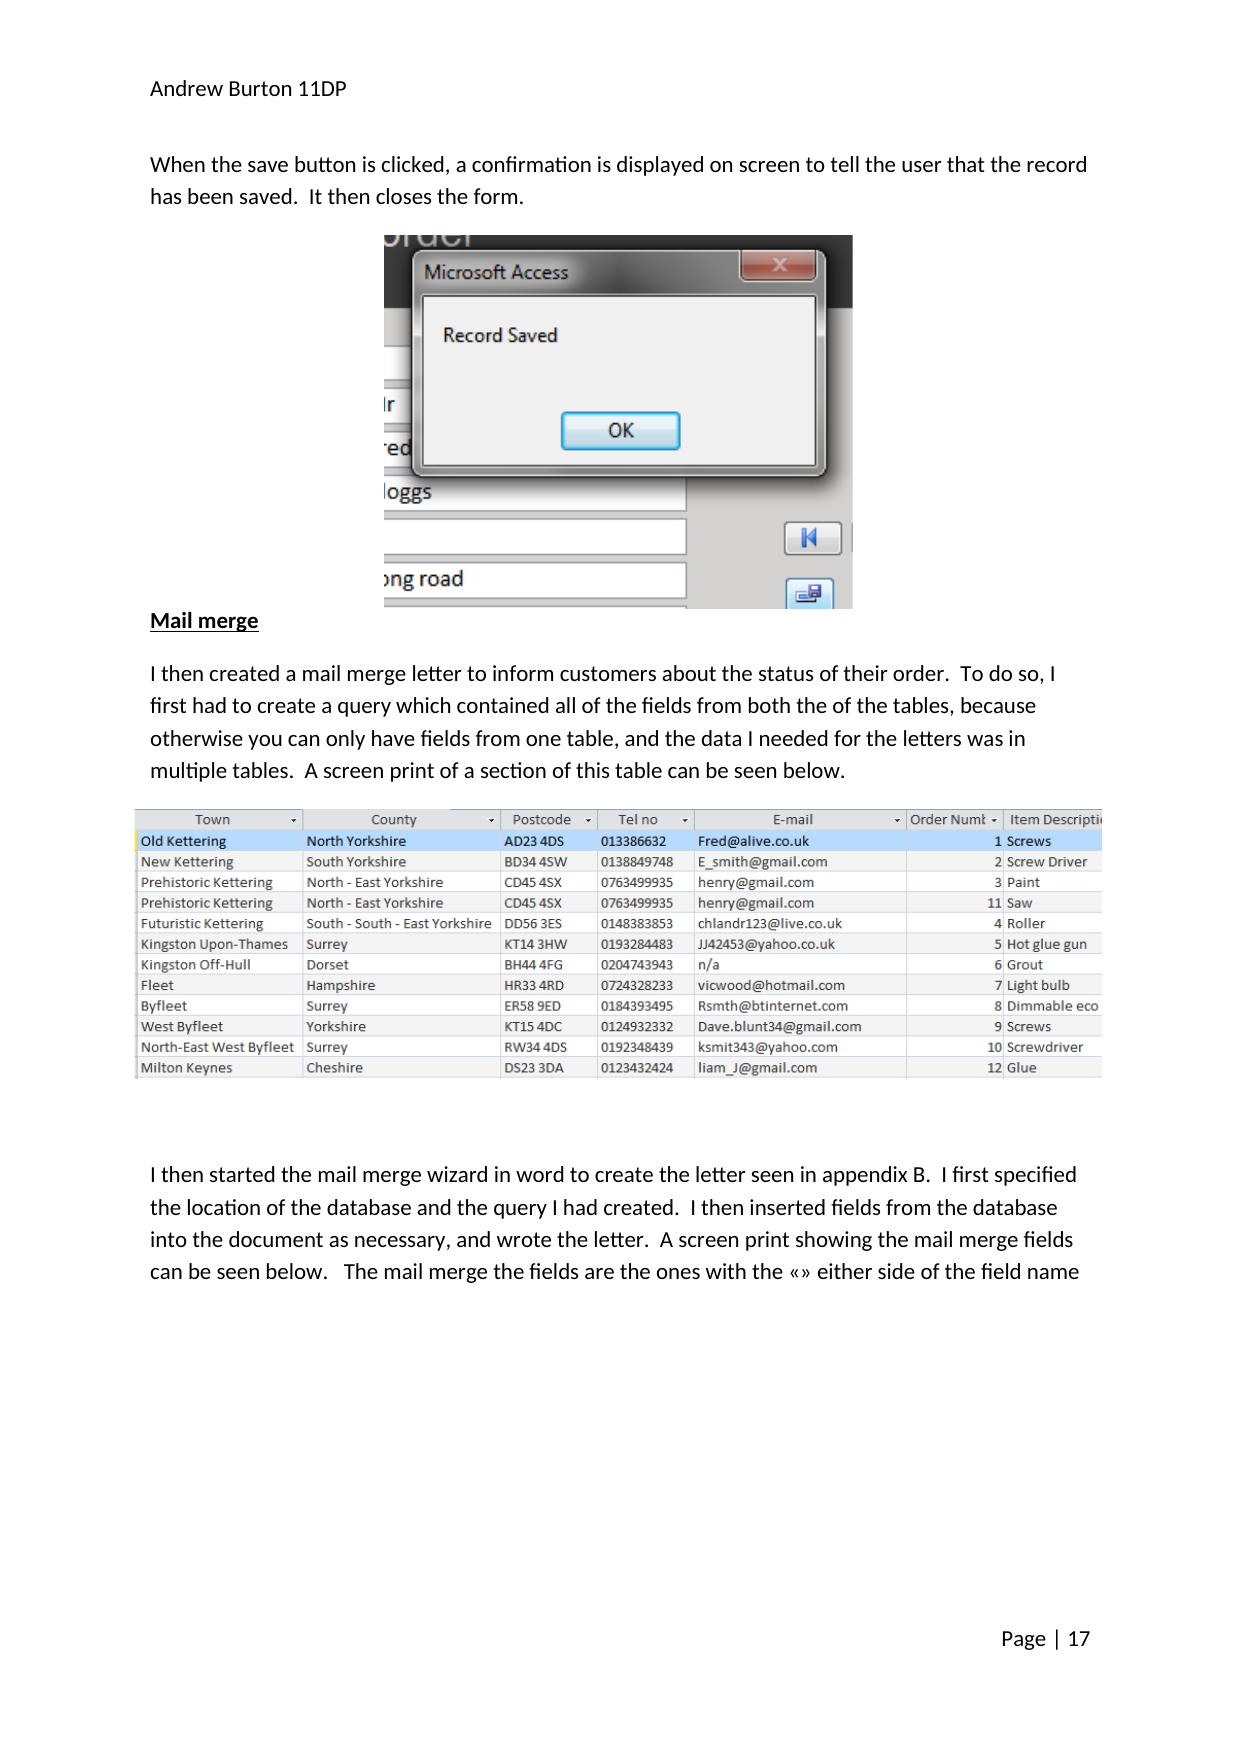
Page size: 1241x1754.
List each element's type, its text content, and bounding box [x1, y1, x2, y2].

picture [384, 235, 853, 609]
picture [134, 809, 1102, 1079]
text Mail merge [150, 606, 1090, 634]
text I then created a mail merge letter to inform customers about the status of their order. To do so, I first had to create a query which contained all of the fields from both the of the tables, because otherwise you can only have fields from one table, and the data I needed for the letters was in multiple tables. A screen print of a section of this table can be seen below. [150, 659, 1090, 784]
text When the save button is clicked, a confirmation is displayed on screen to tell the user that the record has been saved. It then closes the form. [150, 150, 1090, 210]
